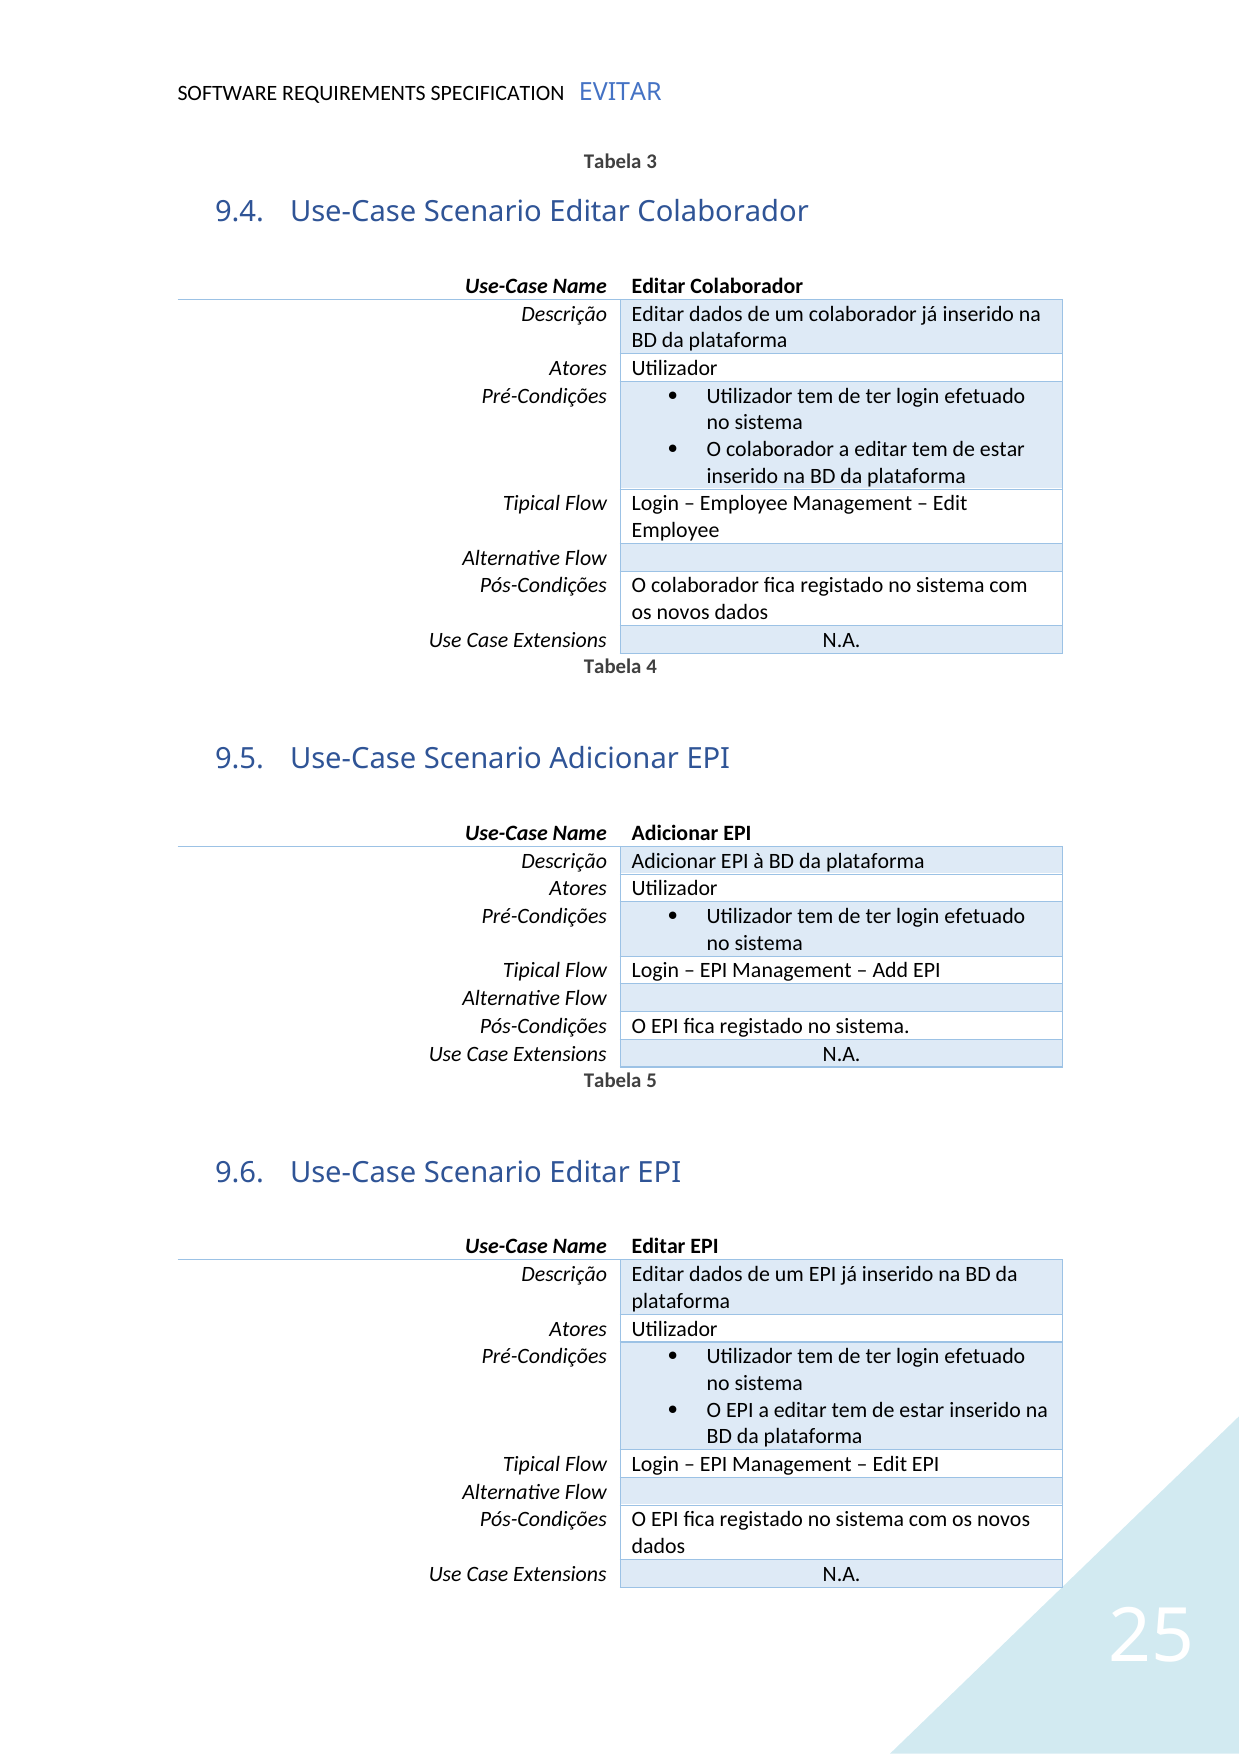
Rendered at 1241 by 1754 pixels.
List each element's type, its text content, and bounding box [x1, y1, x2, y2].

table_cell Descrição [178, 847, 620, 873]
table_cell Pós-Condições [178, 1011, 620, 1039]
table_cell Pré-Condições [178, 381, 620, 488]
text Tabela 3 [177, 148, 1063, 174]
table_cell Tipical Flow [178, 489, 620, 543]
table_cell Alternative Flow [178, 543, 620, 571]
table_cell Utilizador tem de ter login efetuado no sistema O colaborador a editar tem de estar inserido na BD da plataforma [621, 382, 1062, 488]
table_cell N.A. [621, 1040, 1062, 1066]
table_cell Editar dados de um colaborador já inserido na BD da plataforma [621, 300, 1062, 353]
table_cell Login – EPI Management – Add EPI [621, 957, 1062, 983]
table_cell Use Case Extensions [178, 1559, 620, 1587]
table_cell Alternative Flow [178, 983, 620, 1011]
table_cell [621, 544, 1062, 571]
table_cell Tipical Flow [178, 956, 620, 983]
table_cell Utilizador tem de ter login efetuado no sistema O EPI a editar tem de estar inserido na BD da plataforma [621, 1343, 1062, 1449]
text Tabela 4 [177, 654, 1063, 679]
table_cell Atores [178, 353, 620, 381]
table_header Use-Case Name [178, 819, 620, 846]
table_cell Utilizador tem de ter login efetuado no sistema [621, 902, 1062, 956]
subtitle Use-Case Scenario Editar EPI [215, 1151, 1063, 1191]
table_cell Descrição [178, 1260, 620, 1314]
table_cell Pós-Condições [178, 571, 620, 625]
table_cell Utilizador [621, 875, 1062, 901]
subtitle Use-Case Scenario Adicionar EPI [215, 738, 1063, 777]
table_header Use-Case Name [178, 272, 620, 299]
table_cell [621, 984, 1062, 1011]
table_cell Tipical Flow [178, 1449, 620, 1477]
table_cell Use Case Extensions [178, 1039, 620, 1066]
table_cell Utilizador [621, 1315, 1062, 1341]
table_cell [621, 1478, 1062, 1504]
table_cell Pré-Condições [178, 901, 620, 956]
table_cell Alternative Flow [178, 1477, 620, 1504]
table_cell Login – Employee Management – Edit Employee [621, 490, 1062, 543]
text Tabela 5 [177, 1067, 1063, 1093]
table_cell O EPI fica registado no sistema com os novos dados [621, 1506, 1062, 1559]
table_cell O EPI fica registado no sistema. [621, 1012, 1062, 1039]
table_header Editar EPI [620, 1233, 1062, 1259]
table_cell N.A. [621, 1560, 1062, 1587]
table_header Use-Case Name [178, 1233, 620, 1259]
table_cell Use Case Extensions [178, 625, 620, 653]
table_cell Adicionar EPI à BD da plataforma [621, 847, 1062, 873]
table_cell Login – EPI Management – Edit EPI [621, 1450, 1062, 1477]
table_cell Descrição [178, 300, 620, 353]
table_cell N.A. [621, 626, 1062, 653]
table_header Adicionar EPI [620, 819, 1062, 846]
table_cell O colaborador fica registado no sistema com os novos dados [621, 572, 1062, 625]
table_cell Editar dados de um EPI já inserido na BD da plataforma [621, 1260, 1062, 1314]
table_cell Pré-Condições [178, 1341, 620, 1449]
table_header Editar Colaborador [620, 272, 1062, 299]
table_cell Utilizador [621, 354, 1062, 381]
table_cell Pós-Condições [178, 1505, 620, 1559]
table_cell Atores [178, 874, 620, 901]
subtitle Use-Case Scenario Editar Colaborador [215, 191, 1063, 230]
table_cell Atores [178, 1314, 620, 1341]
